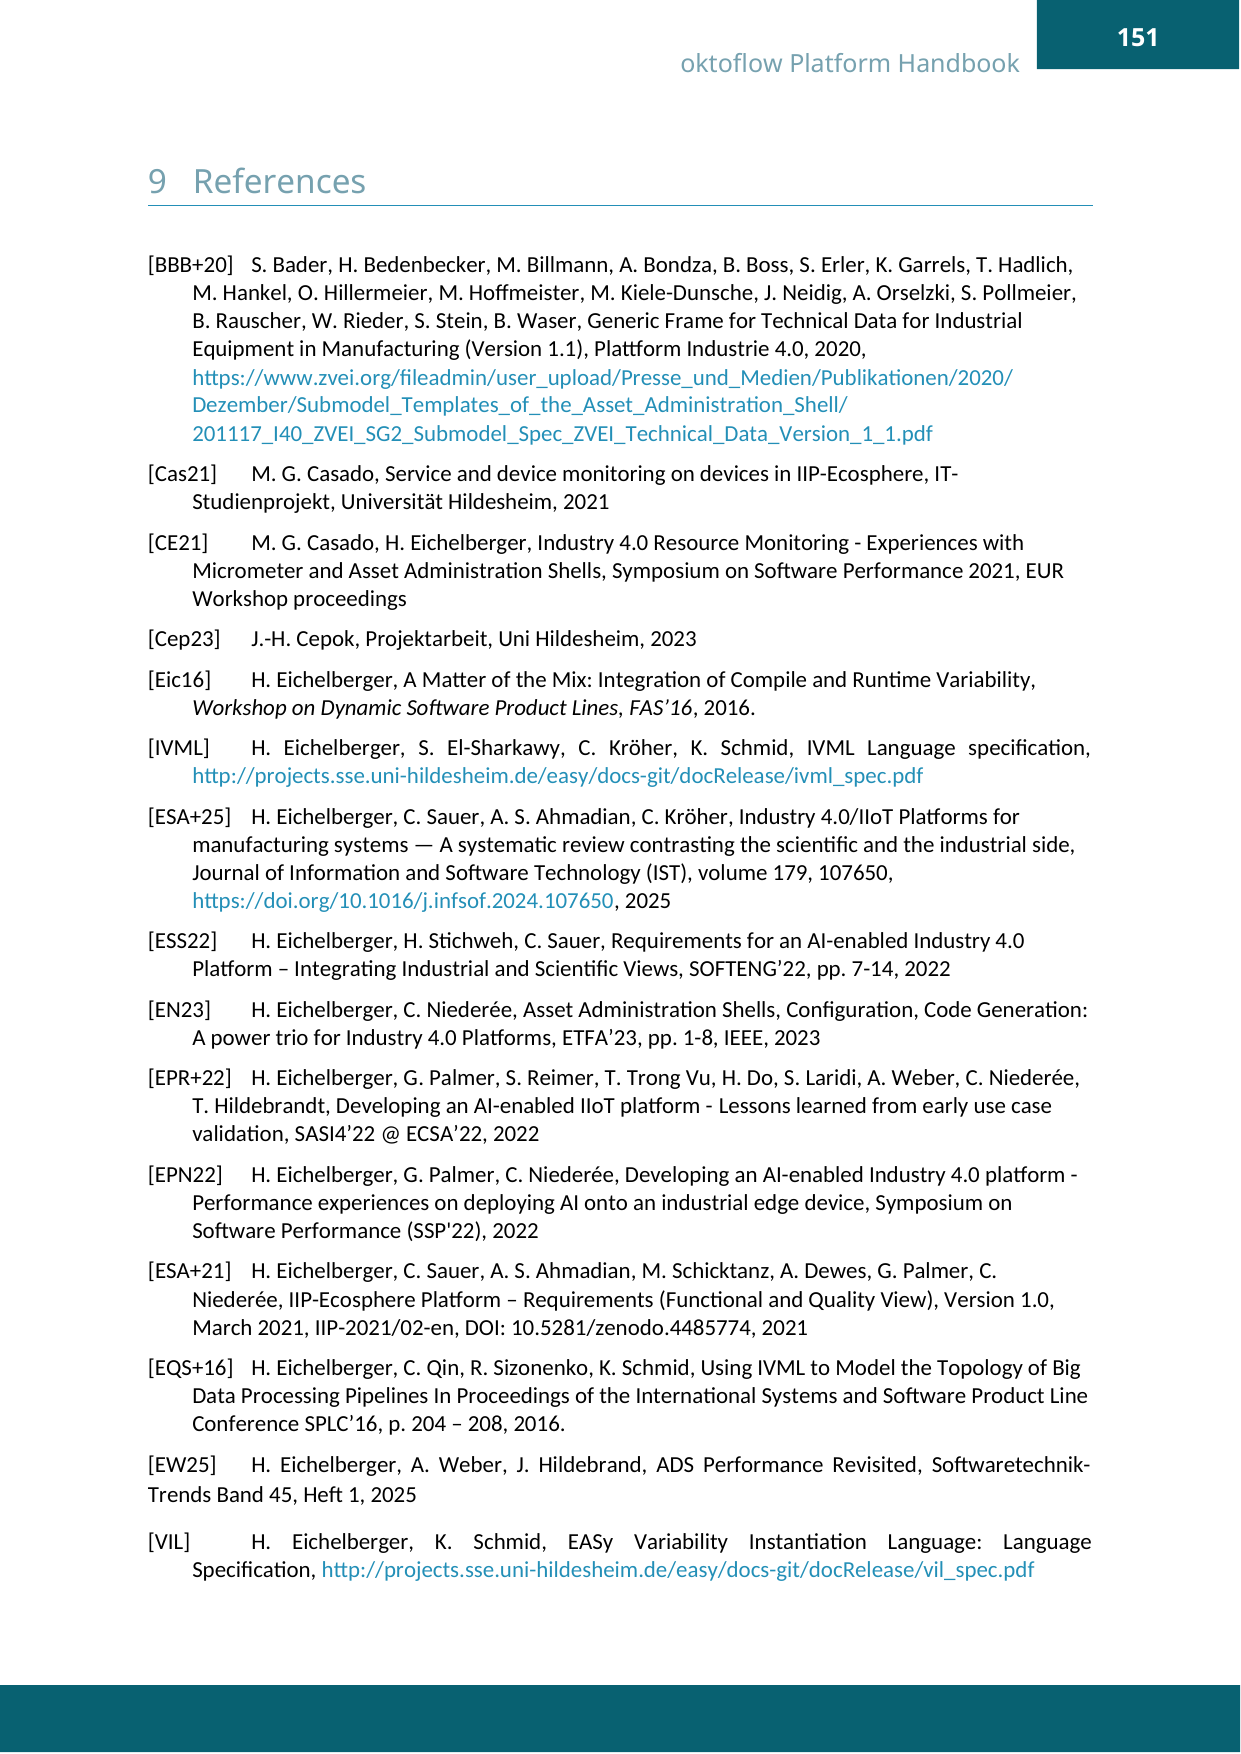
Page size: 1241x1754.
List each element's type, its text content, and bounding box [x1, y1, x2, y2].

text [CE21] M. G. Casado, H. Eichelberger, Industry 4.0 Resource Monitoring - Experiences with Micrometer and Asset Administration Shells, Symposium on Software Performance 2021, EUR Workshop proceedings [148, 528, 1093, 612]
text [EPR+22] H. Eichelberger, G. Palmer, S. Reimer, T. Trong Vu, H. Do, S. Laridi, A. Weber, C. Niederée, T. Hildebrandt, Developing an AI-enabled IIoT platform - Lessons learned from early use case validation, SASI4’22 @ ECSA’22, 2022 [148, 1063, 1093, 1148]
text [ESA+25] H. Eichelberger, C. Sauer, A. S. Ahmadian, C. Kröher, Industry 4.0/IIoT Platforms for manufacturing systems — A systematic review contrasting the scientific and the industrial side, Journal of Information and Software Technology (IST), volume 179, 107650, https://doi.org/10.1016/j.infsof.2024.107650, 2025 [148, 802, 1093, 914]
text [EW25] H. Eichelberger, A. Weber, J. Hildebrand, ADS Performance Revisited, Softwaretechnik-Trends Band 45, Heft 1, 2025 [148, 1450, 1093, 1508]
text [EQS+16] H. Eichelberger, C. Qin, R. Sizonenko, K. Schmid, Using IVML to Model the Topology of Big Data Processing Pipelines In Proceedings of the International Systems and Software Product Line Conference SPLC’16, p. 204 – 208, 2016. [148, 1353, 1093, 1437]
text [IVML] H. Eichelberger, S. El-Sharkawy, C. Kröher, K. Schmid, IVML Language specification, http://projects.sse.uni-hildesheim.de/easy/docs-git/docRelease/ivml_spec.pdf [148, 733, 1093, 789]
text [EN23] H. Eichelberger, C. Niederée, Asset Administration Shells, Configuration, Code Generation: A power trio for Industry 4.0 Platforms, ETFA’23, pp. 1-8, IEEE, 2023 [148, 995, 1093, 1051]
text [Cep23] J.-H. Cepok, Projektarbeit, Uni Hildesheim, 2023 [148, 624, 1093, 652]
text [EPN22] H. Eichelberger, G. Palmer, C. Niederée, Developing an AI-enabled Industry 4.0 platform - Performance experiences on deploying AI onto an industrial edge device, Symposium on Software Performance (SSP'22), 2022 [148, 1160, 1093, 1244]
text [ESA+21] H. Eichelberger, C. Sauer, A. S. Ahmadian, M. Schicktanz, A. Dewes, G. Palmer, C. Niederée, IIP-Ecosphere Platform – Requirements (Functional and Quality View), Version 1.0, March 2021, IIP-2021/02-en, DOI: 10.5281/zenodo.4485774, 2021 [148, 1257, 1093, 1341]
text [Eic16] H. Eichelberger, A Matter of the Mix: Integration of Compile and Runtime Variability, Workshop on Dynamic Software Product Lines, FAS’16, 2016. [148, 665, 1093, 721]
subtitle References [148, 158, 1093, 205]
text [Cas21] M. G. Casado, Service and device monitoring on devices in IIP-Ecosphere, IT-Studienprojekt, Universität Hildesheim, 2021 [148, 459, 1093, 515]
text [VIL] H. Eichelberger, K. Schmid, EASy Variability Instantiation Language: Language Specification, http://projects.sse.uni-hildesheim.de/easy/docs-git/docRelease/vil_spec.pdf [148, 1527, 1093, 1583]
text [BBB+20] S. Bader, H. Bedenbecker, M. Billmann, A. Bondza, B. Boss, S. Erler, K. Garrels, T. Hadlich, M. Hankel, O. Hillermeier, M. Hoffmeister, M. Kiele-Dunsche, J. Neidig, A. Orselzki, S. Pollmeier, B. Rauscher, W. Rieder, S. Stein, B. Waser, Generic Frame for Technical Data for Industrial Equipment in Manufacturing (Version 1.1), Plattform Industrie 4.0, 2020, https://www.zvei.org/fileadmin/user_upload/Presse_und_Medien/Publikationen/2020/Dezember/Submodel_Templates_of_the_Asset_Administration_Shell/201117_I40_ZVEI_SG2_Submodel_Spec_ZVEI_Technical_Data_Version_1_1.pdf [148, 251, 1093, 447]
text [ESS22] H. Eichelberger, H. Stichweh, C. Sauer, Requirements for an AI-enabled Industry 4.0 Platform – Integrating Industrial and Scientific Views, SOFTENG’22, pp. 7-14, 2022 [148, 926, 1093, 982]
